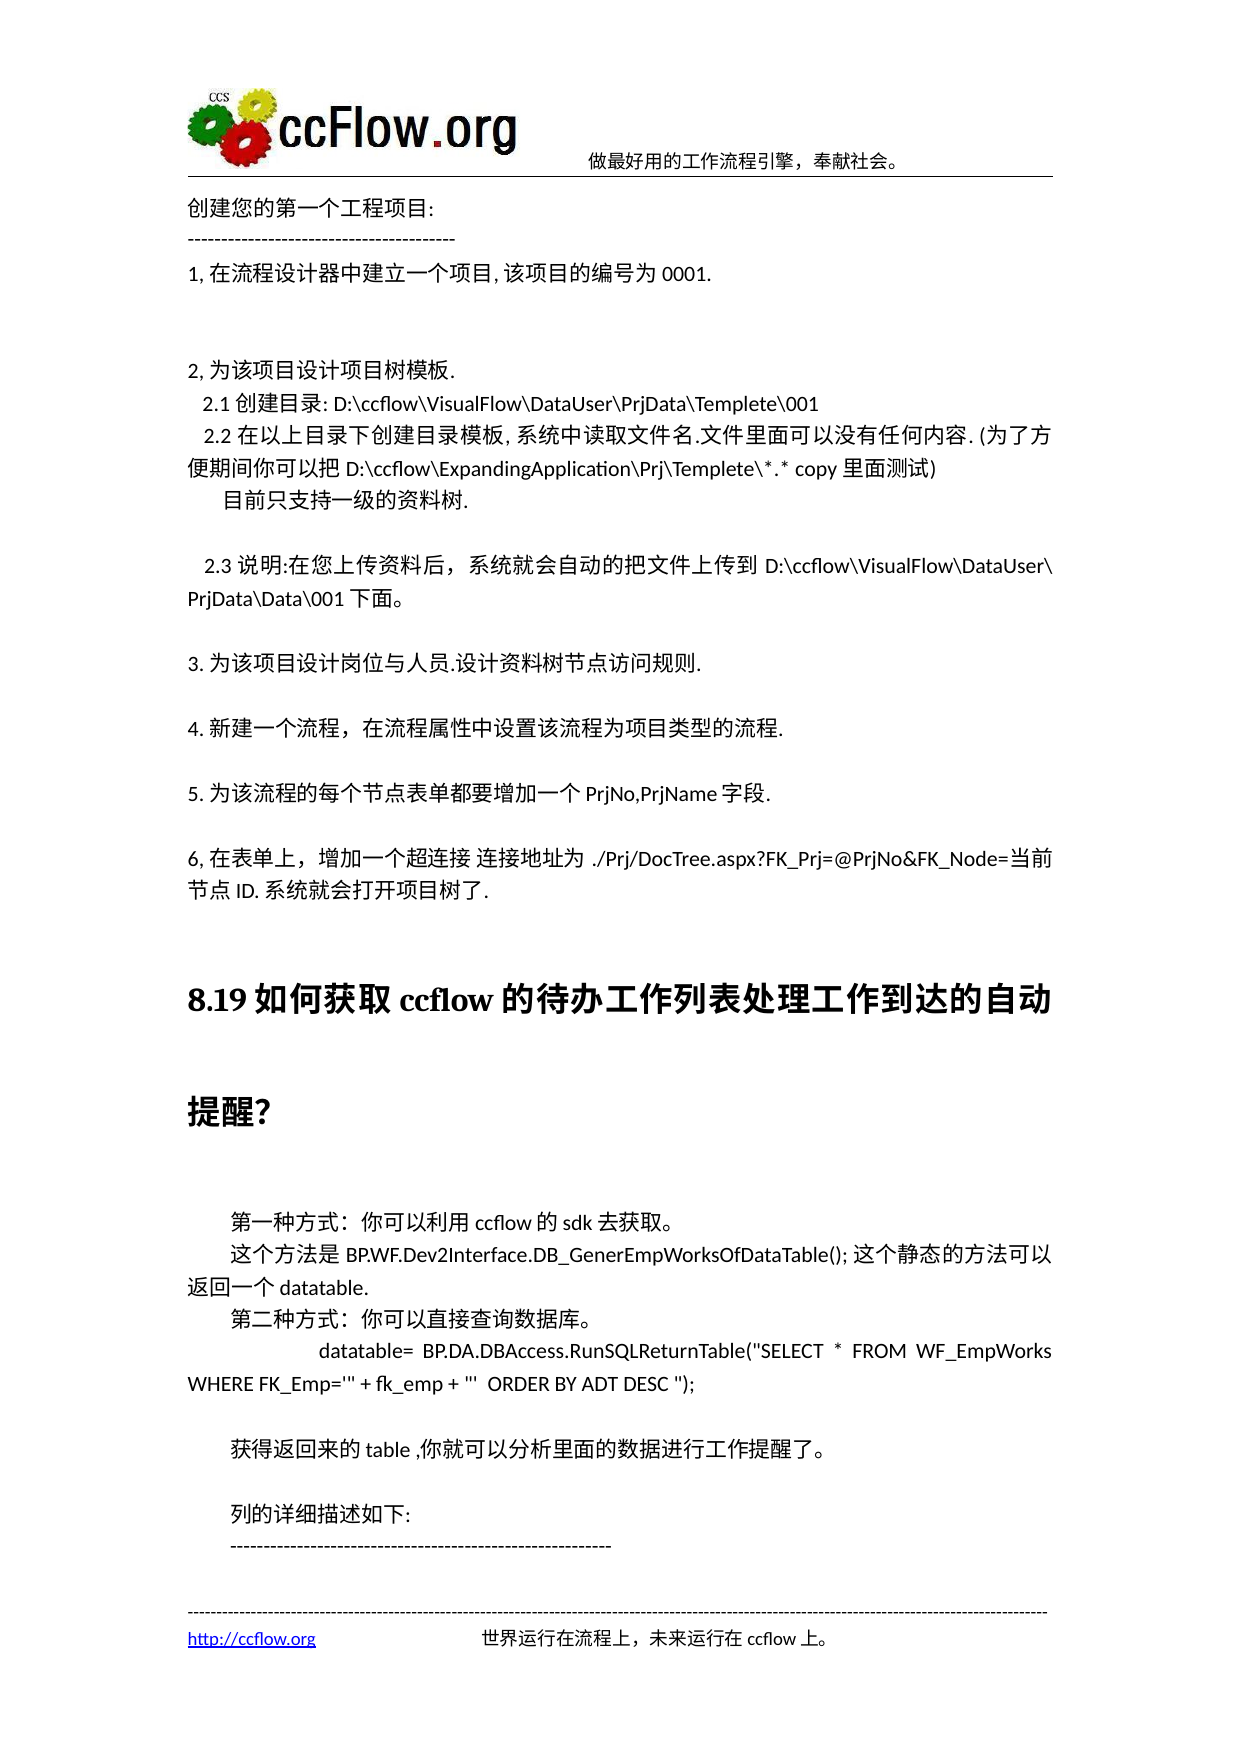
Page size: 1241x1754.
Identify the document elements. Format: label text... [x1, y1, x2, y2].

text 2.2 在以上目录下创建目录模板, 系统中读取文件名.文件里面可以没有任何内容. (为了方便期间你可以把 D:\ccflow\ExpandingApplication\Prj\Templete\*.* copy 里面测试) [187, 418, 1053, 483]
text 这个方法是 BP.WF.Dev2Interface.DB_GenerEmpWorksOfDataTable(); 这个静态的方法可以返回一个datatable. [187, 1237, 1053, 1302]
text datatable= BP.DA.DBAccess.RunSQLReturnTable("SELECT * FROM WF_EmpWorks WHERE FK_Emp='" + fk_emp + "' ORDER BY ADT DESC "); [187, 1334, 1053, 1399]
text --------------------------------------------------------- [187, 1529, 1053, 1562]
text 3. 为该项目设计岗位与人员.设计资料树节点访问规则. [187, 645, 1053, 678]
text 创建您的第一个工程项目: [187, 190, 1053, 223]
text 列的详细描述如下: [187, 1497, 1053, 1529]
text 目前只支持一级的资料树. [187, 483, 1053, 515]
text 6, 在表单上，增加一个超连接 连接地址为 ./Prj/DocTree.aspx?FK_Prj=@PrjNo&FK_Node=当前节点ID. 系统就会打开项目树了. [187, 840, 1053, 905]
text 2.3 说明:在您上传资料后，系统就会自动的把文件上传到 D:\ccflow\VisualFlow\DataUser\PrjData\Data\001 下面。 [187, 548, 1053, 613]
text 2.1 创建目录: D:\ccflow\VisualFlow\DataUser\PrjData\Templete\001 [187, 385, 1053, 418]
text 2, 为该项目设计项目树模板. [187, 353, 1053, 385]
text 1, 在流程设计器中建立一个项目, 该项目的编号为 0001. [187, 255, 1053, 288]
text 第一种方式：你可以利用ccflow的sdk去获取。 [187, 1204, 1053, 1237]
text 获得返回来的table ,你就可以分析里面的数据进行工作提醒了。 [187, 1432, 1053, 1464]
text 4. 新建一个流程，在流程属性中设置该流程为项目类型的流程. [187, 710, 1053, 743]
text 第二种方式：你可以直接查询数据库。 [187, 1302, 1053, 1334]
subtitle 8.19如何获取ccflow的待办工作列表处理工作到达的自动提醒？ [187, 965, 1053, 1142]
text ---------------------------------------- [187, 223, 1053, 255]
picture [187, 88, 521, 169]
text 5. 为该流程的每个节点表单都要增加一个PrjNo,PrjName字段. [187, 775, 1053, 808]
